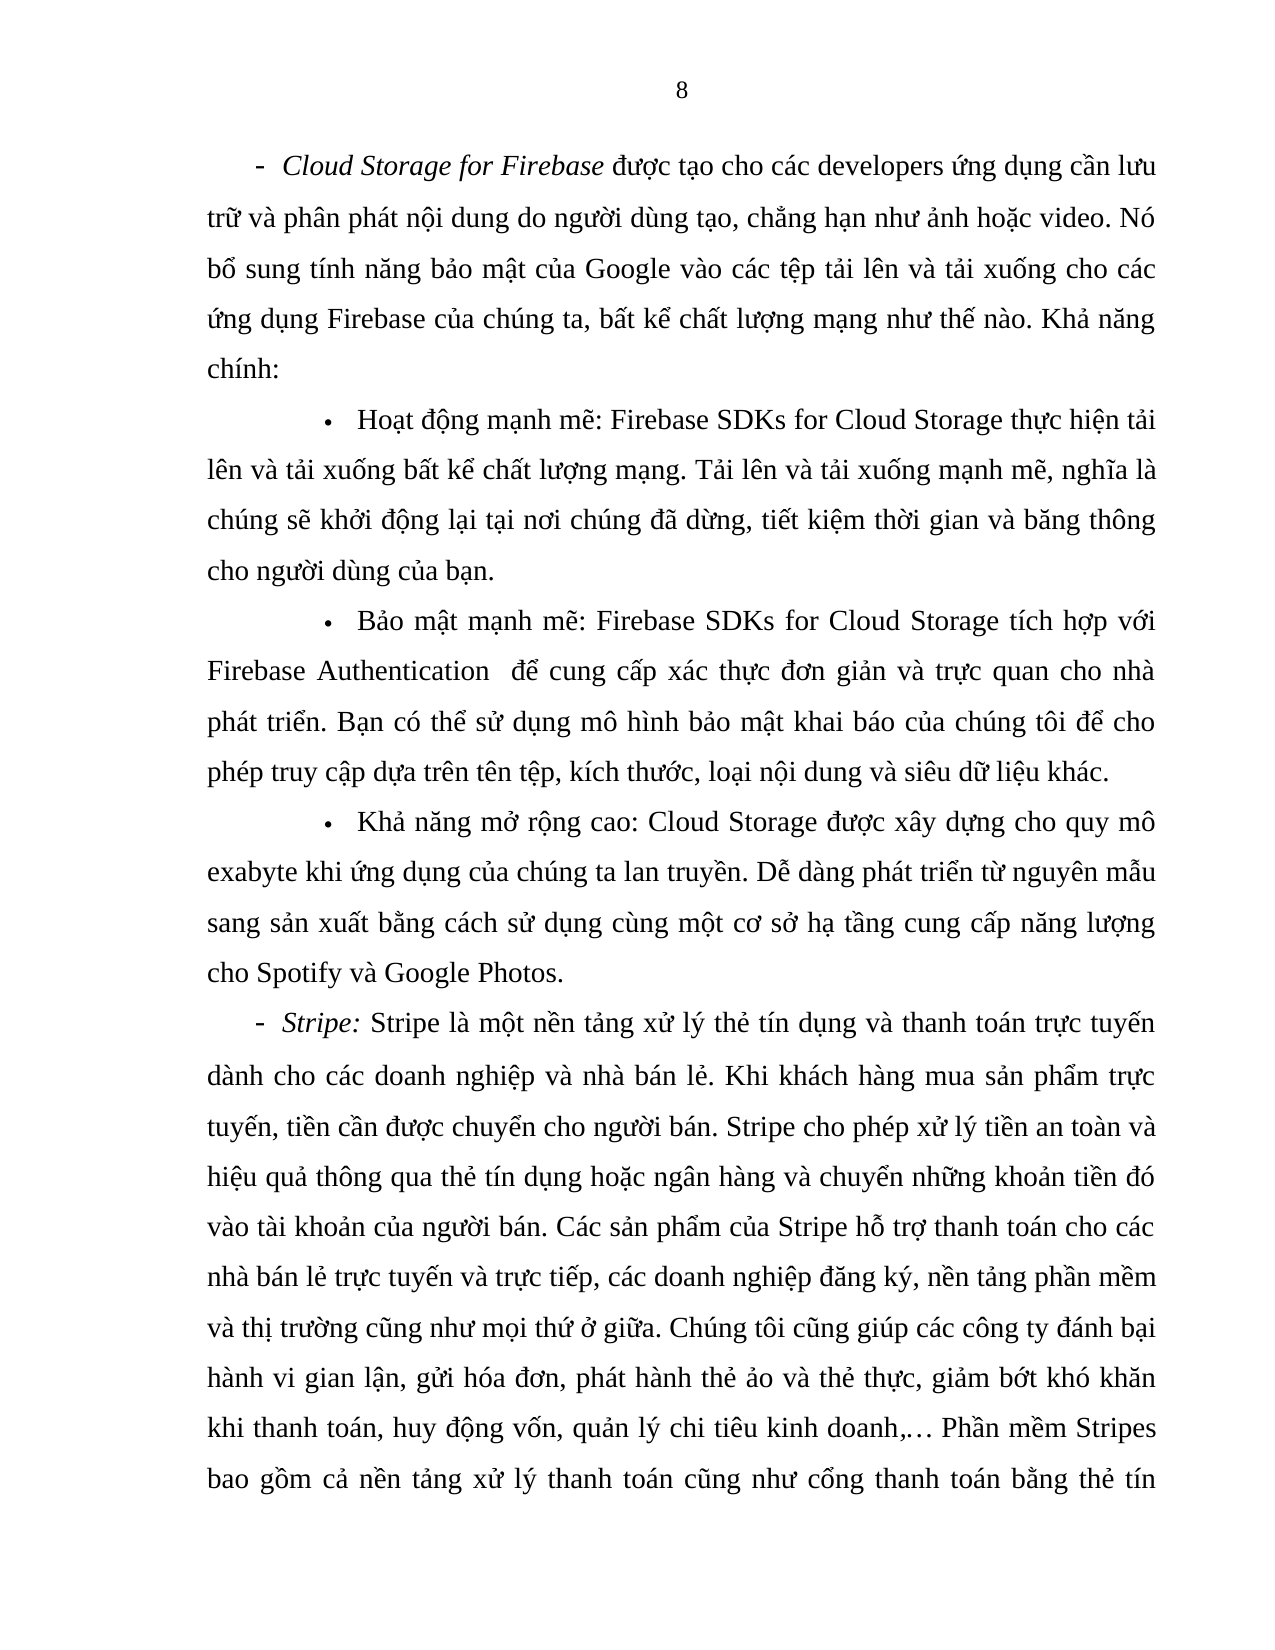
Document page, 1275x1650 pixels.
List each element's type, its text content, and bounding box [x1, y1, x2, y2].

list Cloud Storage for Firebase được tạo cho các developers ứng dụng cần lưu trữ và phân phát nội dung do người dùng tạo, chẳng hạn như ảnh hoặc video. Nó bổ sung tính năng bảo mật của Google vào các tệp tải lên và tải xuống cho các ứng dụng Firebase của chúng ta, bất kể chất lượng mạng như thế nào. Khả năng chính: [207, 148, 1157, 385]
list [207, 1006, 1157, 1494]
list Bảo mật mạnh mẽ: Firebase SDKs for Cloud Storage tích hợp với Firebase Authentication để cung cấp xác thực đơn giản và trực quan cho nhà phát triển. Bạn có thể sử dụng mô hình bảo mật khai báo của chúng tôi để cho phép truy cập dựa trên tên tệp, kích thước, loại nội dung và siêu dữ liệu khác. [207, 603, 1157, 787]
list Hoạt động mạnh mẽ: Firebase SDKs for Cloud Storage thực hiện tải lên và tải xuống bất kể chất lượng mạng. Tải lên và tải xuống mạnh mẽ, nghĩa là chúng sẽ khởi động lại tại nơi chúng đã dừng, tiết kiệm thời gian và băng thông cho người dùng của bạn. [207, 402, 1157, 586]
list Khả năng mở rộng cao: Cloud Storage được xây dựng cho quy mô exabyte khi ứng dụng của chúng ta lan truyền. Dễ dàng phát triển từ nguyên mẫu sang sản xuất bằng cách sử dụng cùng một cơ sở hạ tầng cung cấp năng lượng cho Spotify và Google Photos. [207, 804, 1157, 989]
